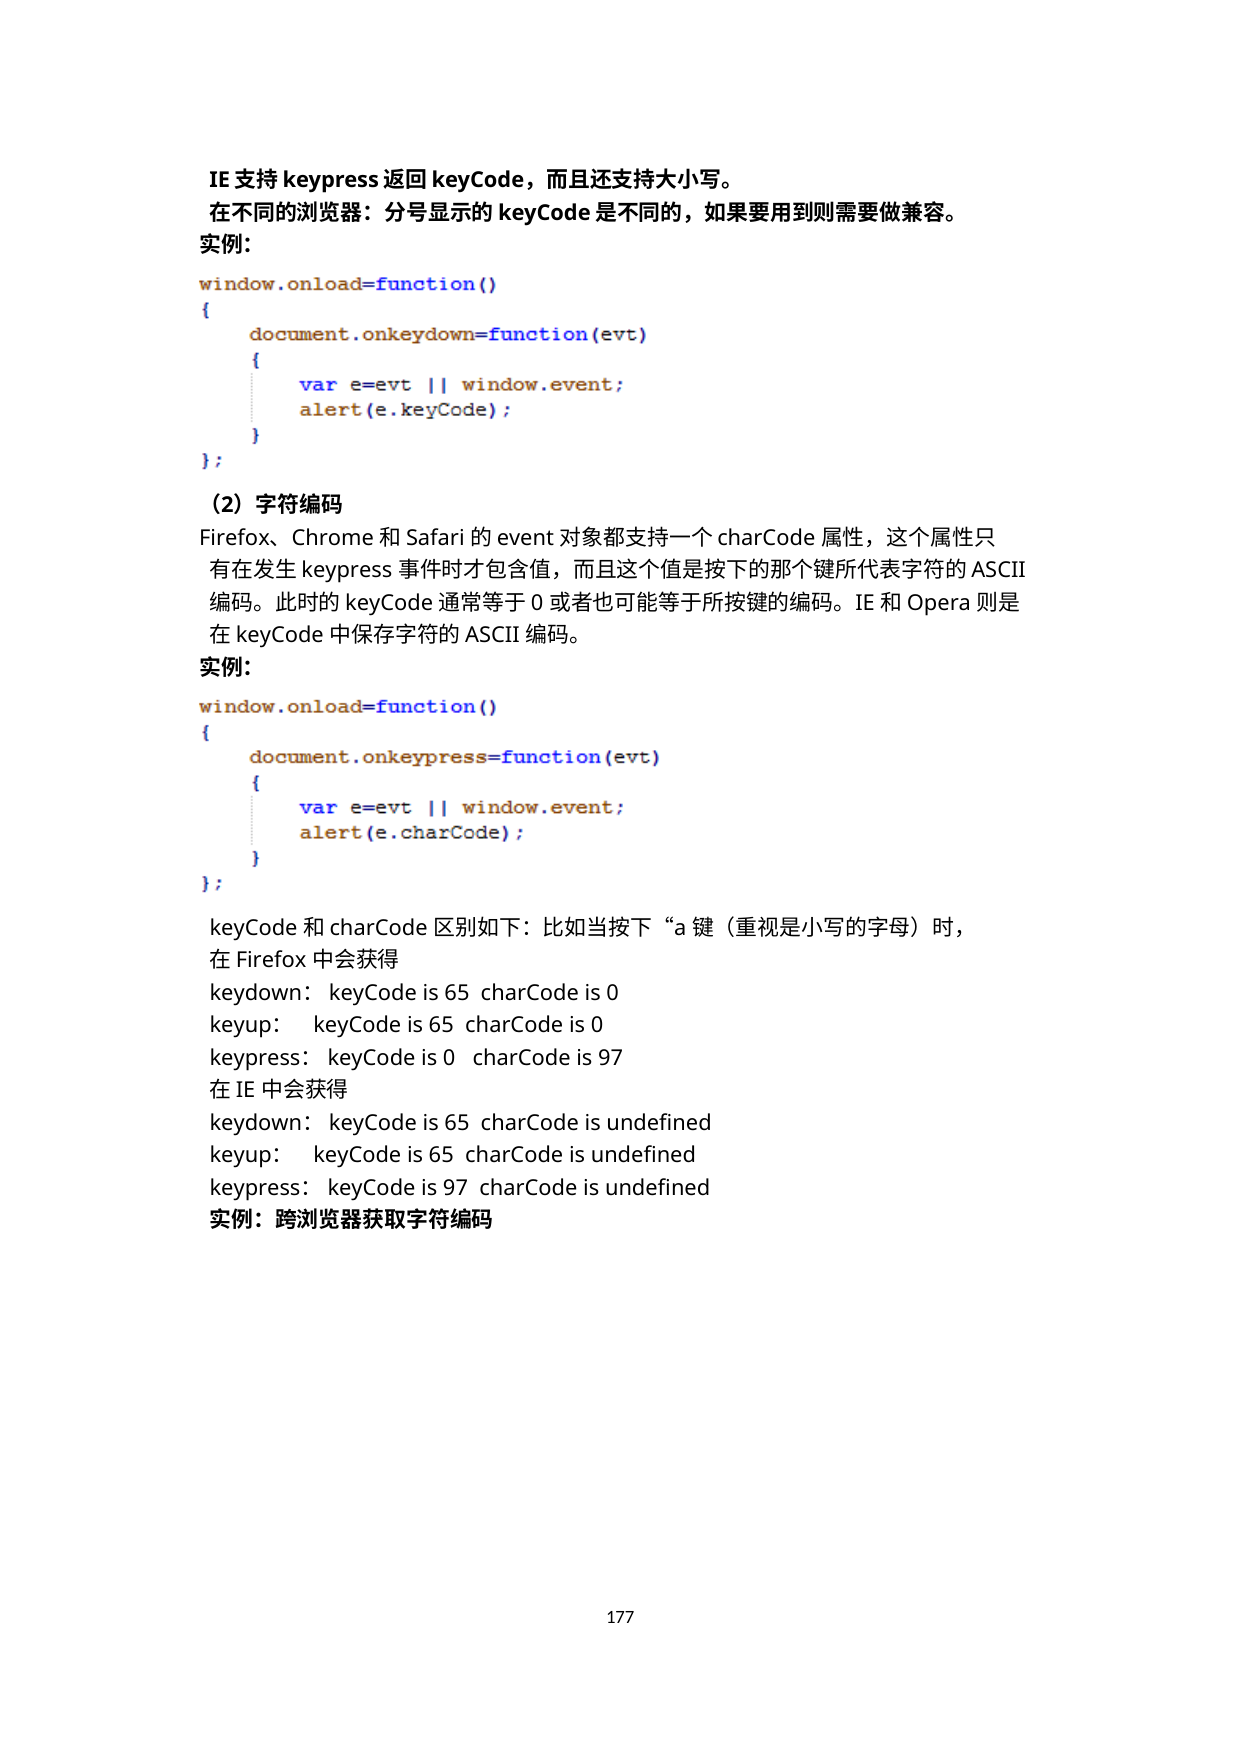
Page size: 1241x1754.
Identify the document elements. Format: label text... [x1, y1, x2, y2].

text keydown： keyCode is 65 charCode is undefined [187, 1104, 1053, 1137]
text 有在发生keypress 事件时才包含值，而且这个值是按下的那个键所代表字符的ASCII [187, 552, 1053, 584]
text 编码。此时的keyCode 通常等于0 或者也可能等于所按键的编码。IE 和Opera 则是 [187, 584, 1053, 617]
picture [198, 273, 660, 474]
picture [198, 695, 680, 897]
text keyup： keyCode is 65 charCode is 0 [187, 1007, 1053, 1039]
text keypress： keyCode is 0 charCode is 97 [187, 1039, 1053, 1072]
text Firefox、Chrome 和Safari 的event 对象都支持一个charCode 属性，这个属性只 [187, 519, 1053, 552]
text IE支持keypress返回keyCode，而且还支持大小写。 [187, 162, 1053, 194]
text 实例： [187, 649, 1053, 682]
text keydown： keyCode is 65 charCode is 0 [187, 974, 1053, 1007]
text 在keyCode 中保存字符的ASCII 编码。 [187, 617, 1053, 649]
text 在IE 中会获得 [187, 1072, 1053, 1104]
text keyup： keyCode is 65 charCode is undefined [187, 1137, 1053, 1169]
text 实例：跨浏览器获取字符编码 [187, 1202, 1053, 1234]
text （2）字符编码 [187, 487, 1053, 519]
text 在Firefox 中会获得 [187, 942, 1053, 974]
text 在不同的浏览器：分号显示的keyCode是不同的，如果要用到则需要做兼容。 [187, 194, 1053, 227]
text keyCode 和charCode 区别如下：比如当按下“a 键（重视是小写的字母）时， [187, 909, 1053, 942]
text keypress： keyCode is 97 charCode is undefined [187, 1169, 1053, 1202]
text 实例： [187, 227, 1053, 259]
